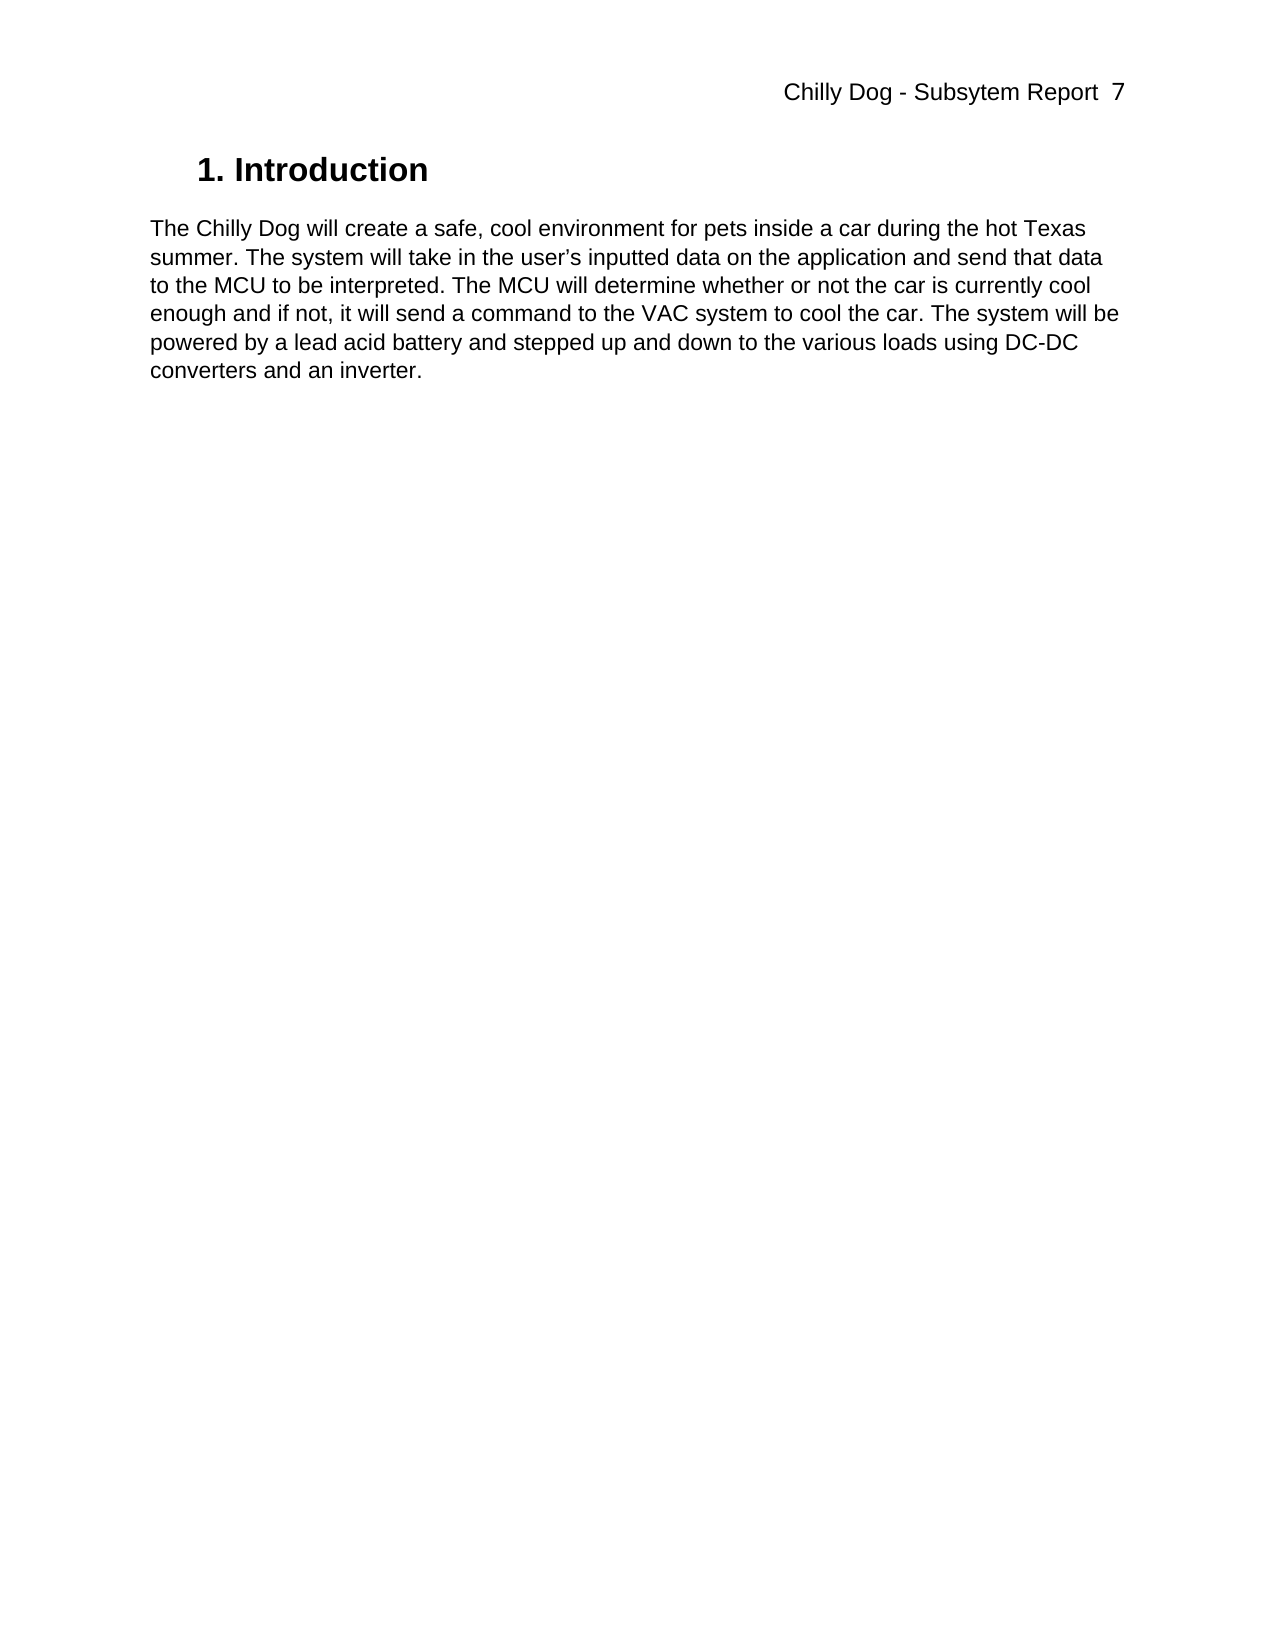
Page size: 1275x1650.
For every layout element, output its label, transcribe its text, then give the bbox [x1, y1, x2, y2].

text The Chilly Dog will create a safe, cool environment for pets inside a car during the hot Texas summer. The system will take in the user’s inputted data on the application and send that data to the MCU to be interpreted. The MCU will determine whether or not the car is currently cool enough and if not, it will send a command to the VAC system to cool the car. The system will be powered by a lead acid battery and stepped up and down to the various loads using DC-DC converters and an inverter. [150, 215, 1125, 383]
subtitle Introduction [197, 150, 1125, 188]
